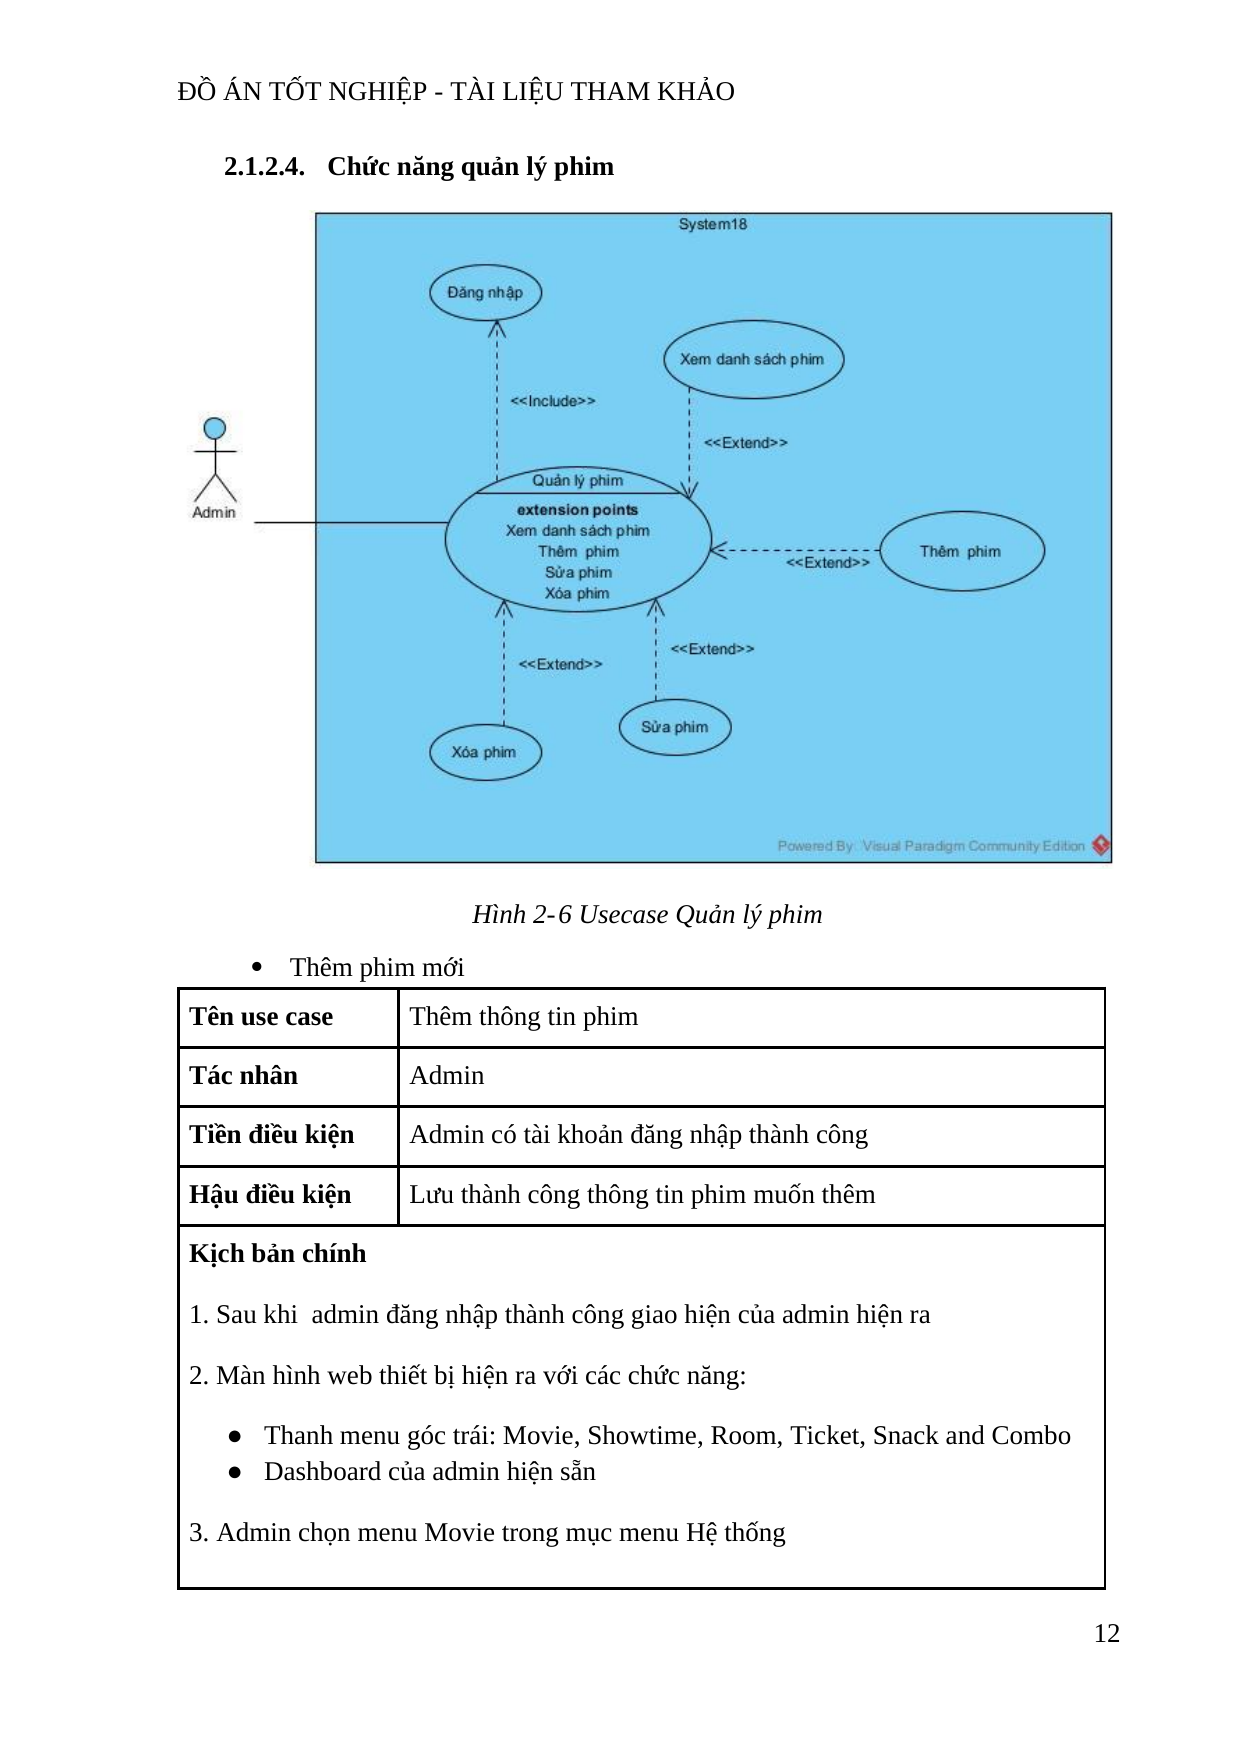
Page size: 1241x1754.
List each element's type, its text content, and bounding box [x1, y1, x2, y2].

subtitle Chức năng quản lý phim [224, 150, 1120, 181]
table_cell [180, 1227, 1104, 1587]
table_header Tên use case [180, 990, 397, 1046]
table_cell Admin [400, 1049, 1104, 1105]
table_cell Admin có tài khoản đăng nhập thành công [400, 1108, 1104, 1165]
table_cell Hậu điều kiện [180, 1168, 397, 1224]
table_cell Tác nhân [180, 1049, 397, 1105]
table_cell Tiền điều kiện [180, 1108, 397, 1165]
table_header Thêm thông tin phim [400, 990, 1104, 1046]
list Thêm phim mới [252, 951, 1120, 982]
picture [177, 210, 1118, 869]
table_cell Lưu thành công thông tin phim muốn thêm [400, 1168, 1104, 1224]
